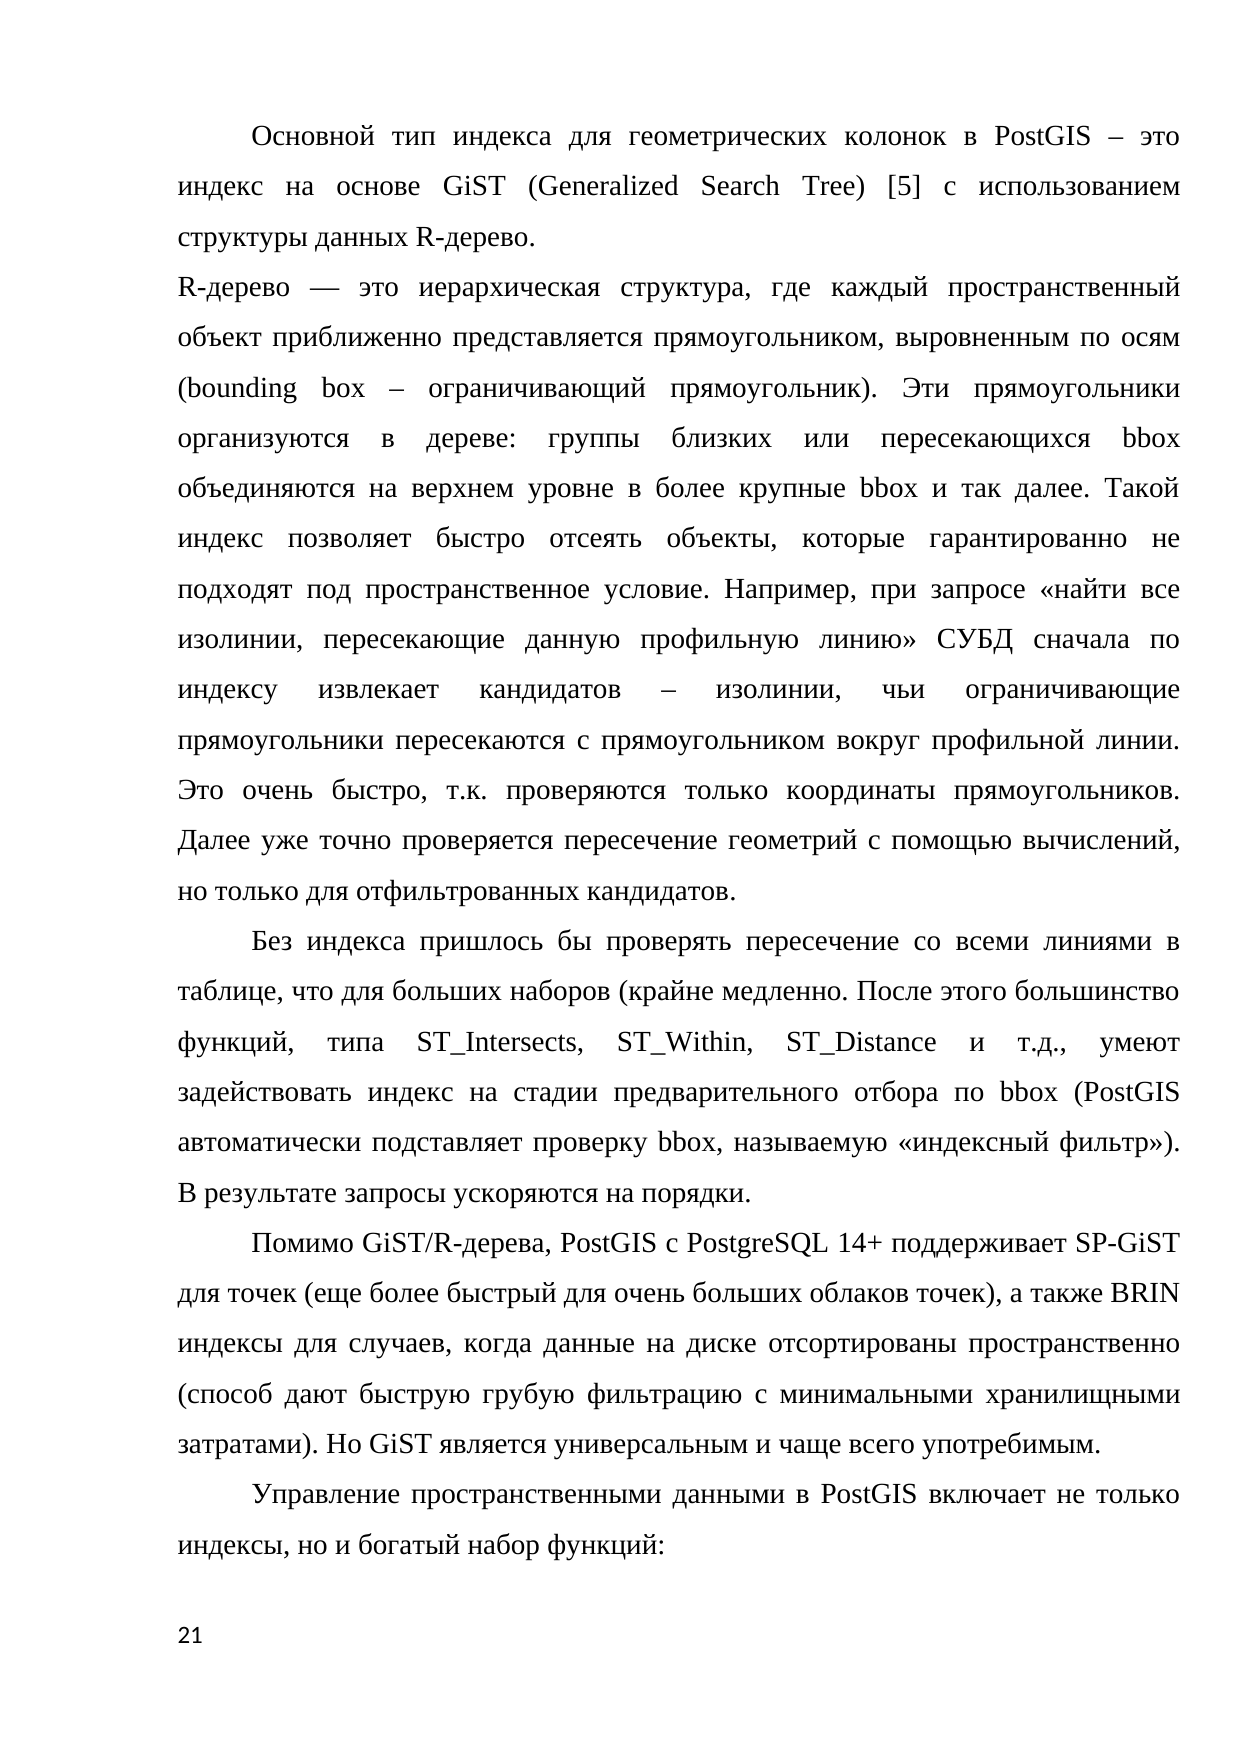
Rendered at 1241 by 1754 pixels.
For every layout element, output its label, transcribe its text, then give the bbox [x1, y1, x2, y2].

text Управление пространственными данными в PostGIS включает не только индексы, но и богатый набор функций: [177, 1477, 1181, 1560]
text Без индекса пришлось бы проверять пересечение со всеми линиями в таблице, что для больших наборов (крайне медленно. После этого большинство функций, типа ST_Intersects, ST_Within, ST_Distance и т.д., умеют задействовать индекс на стадии предварительного отбора по bbox (PostGIS автоматически подставляет проверку bbox, называемую «индексный фильтр»). В результате запросы ускоряются на порядки. [177, 923, 1181, 1208]
text Помимо GiST/R-дерева, PostGIS с PostgreSQL 14+ поддерживает SP-GiST для точек (еще более быстрый для очень больших облаков точек), а также BRIN индексы для случаев, когда данные на диске отсортированы пространственно (способ дают быструю грубую фильтрацию с минимальными хранилищными затратами). Но GiST является универсальным и чаще всего употребимым. [177, 1225, 1181, 1460]
text R-дерево — это иерархическая структура, где каждый пространственный объект приближенно представляется прямоугольником, выровненным по осям (bounding box – ограничивающий прямоугольник). Эти прямоугольники организуются в дереве: группы близких или пересекающихся bbox объединяются на верхнем уровне в более крупные bbox и так далее. Такой индекс позволяет быстро отсеять объекты, которые гарантированно не подходят под пространственное условие. Например, при запросе «найти все изолинии, пересекающие данную профильную линию» СУБД сначала по индексу извлекает кандидатов – изолинии, чьи ограничивающие прямоугольники пересекаются с прямоугольником вокруг профильной линии. Это очень быстро, т.к. проверяются только координаты прямоугольников. Далее уже точно проверяется пересечение геометрий с помощью вычислений, но только для отфильтрованных кандидатов​. [177, 269, 1181, 906]
text Основной тип индекса для геометрических колонок в PostGIS – это индекс на основе GiST (Generalized Search Tree) [5] с использованием структуры данных R-дерево​. [177, 118, 1181, 252]
